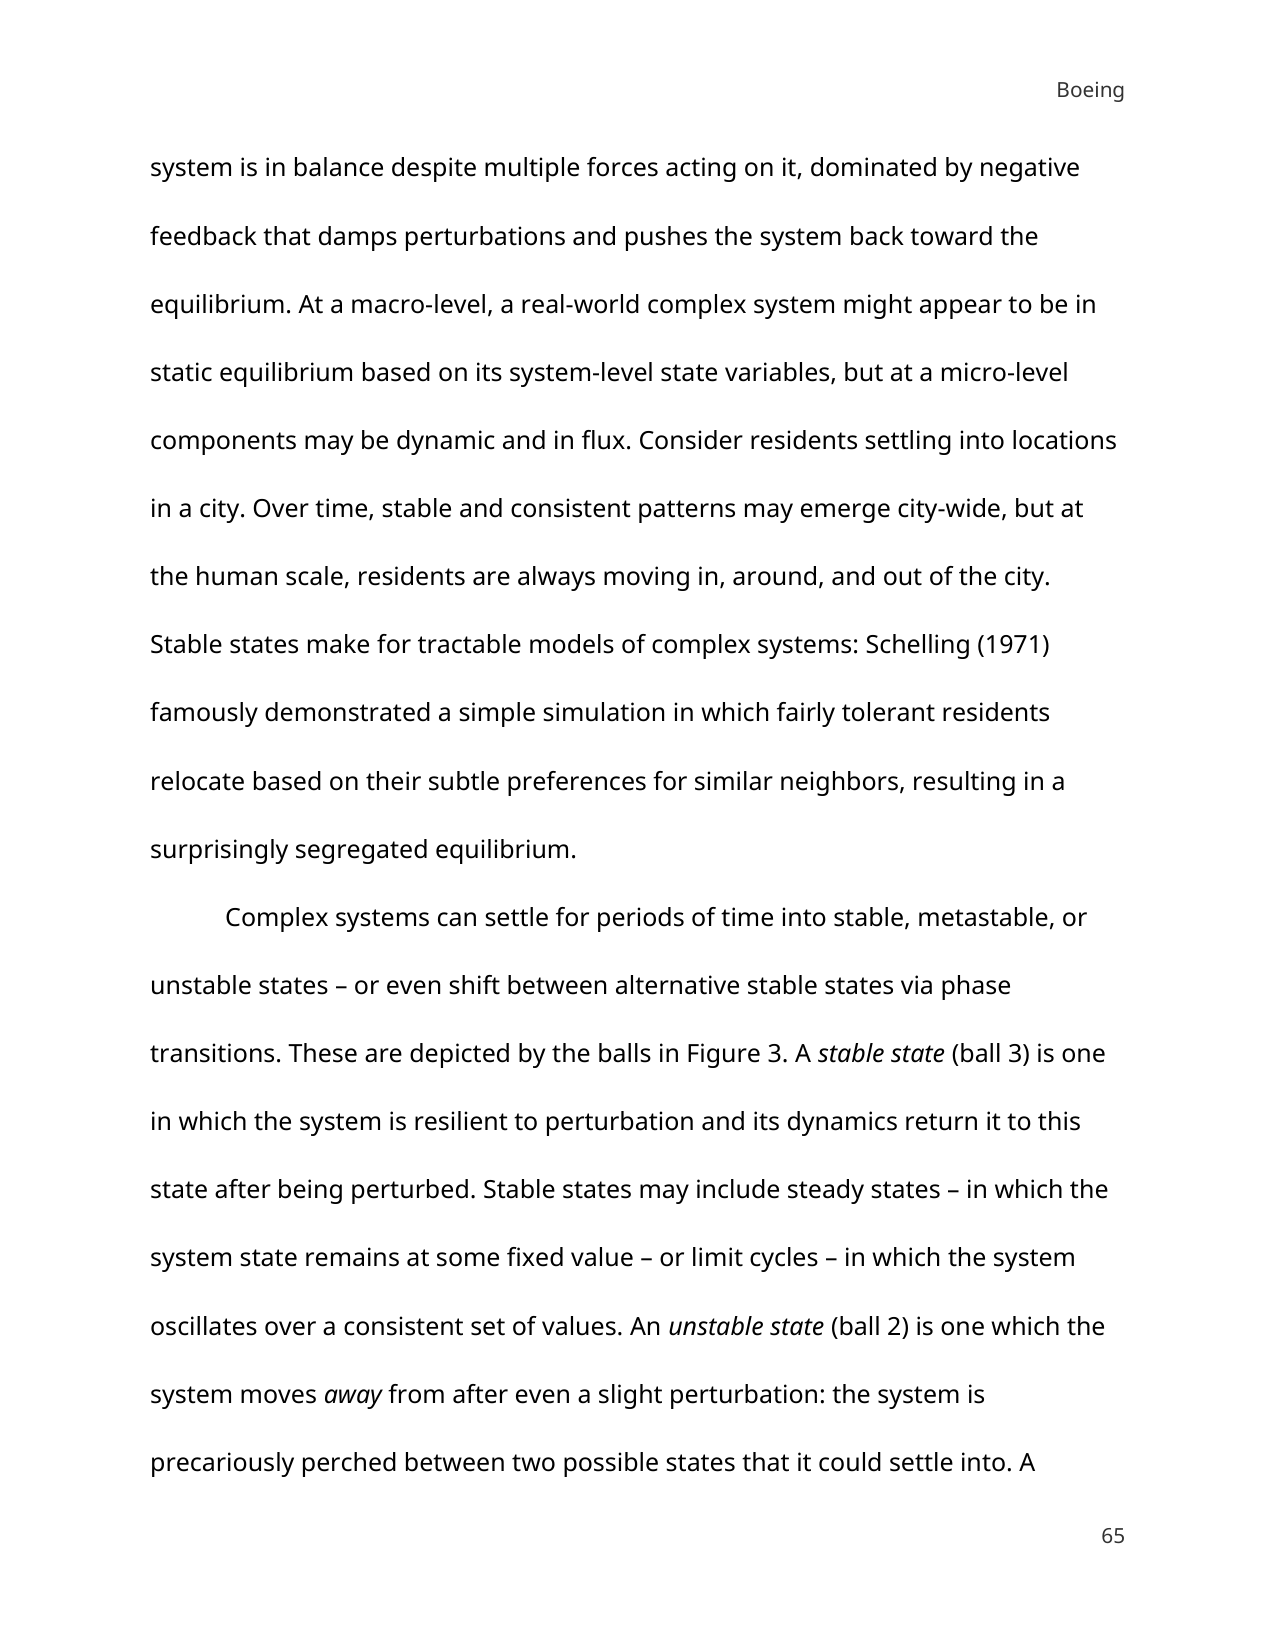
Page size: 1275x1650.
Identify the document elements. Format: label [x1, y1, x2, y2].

text [150, 150, 1125, 865]
text [150, 899, 1125, 1478]
